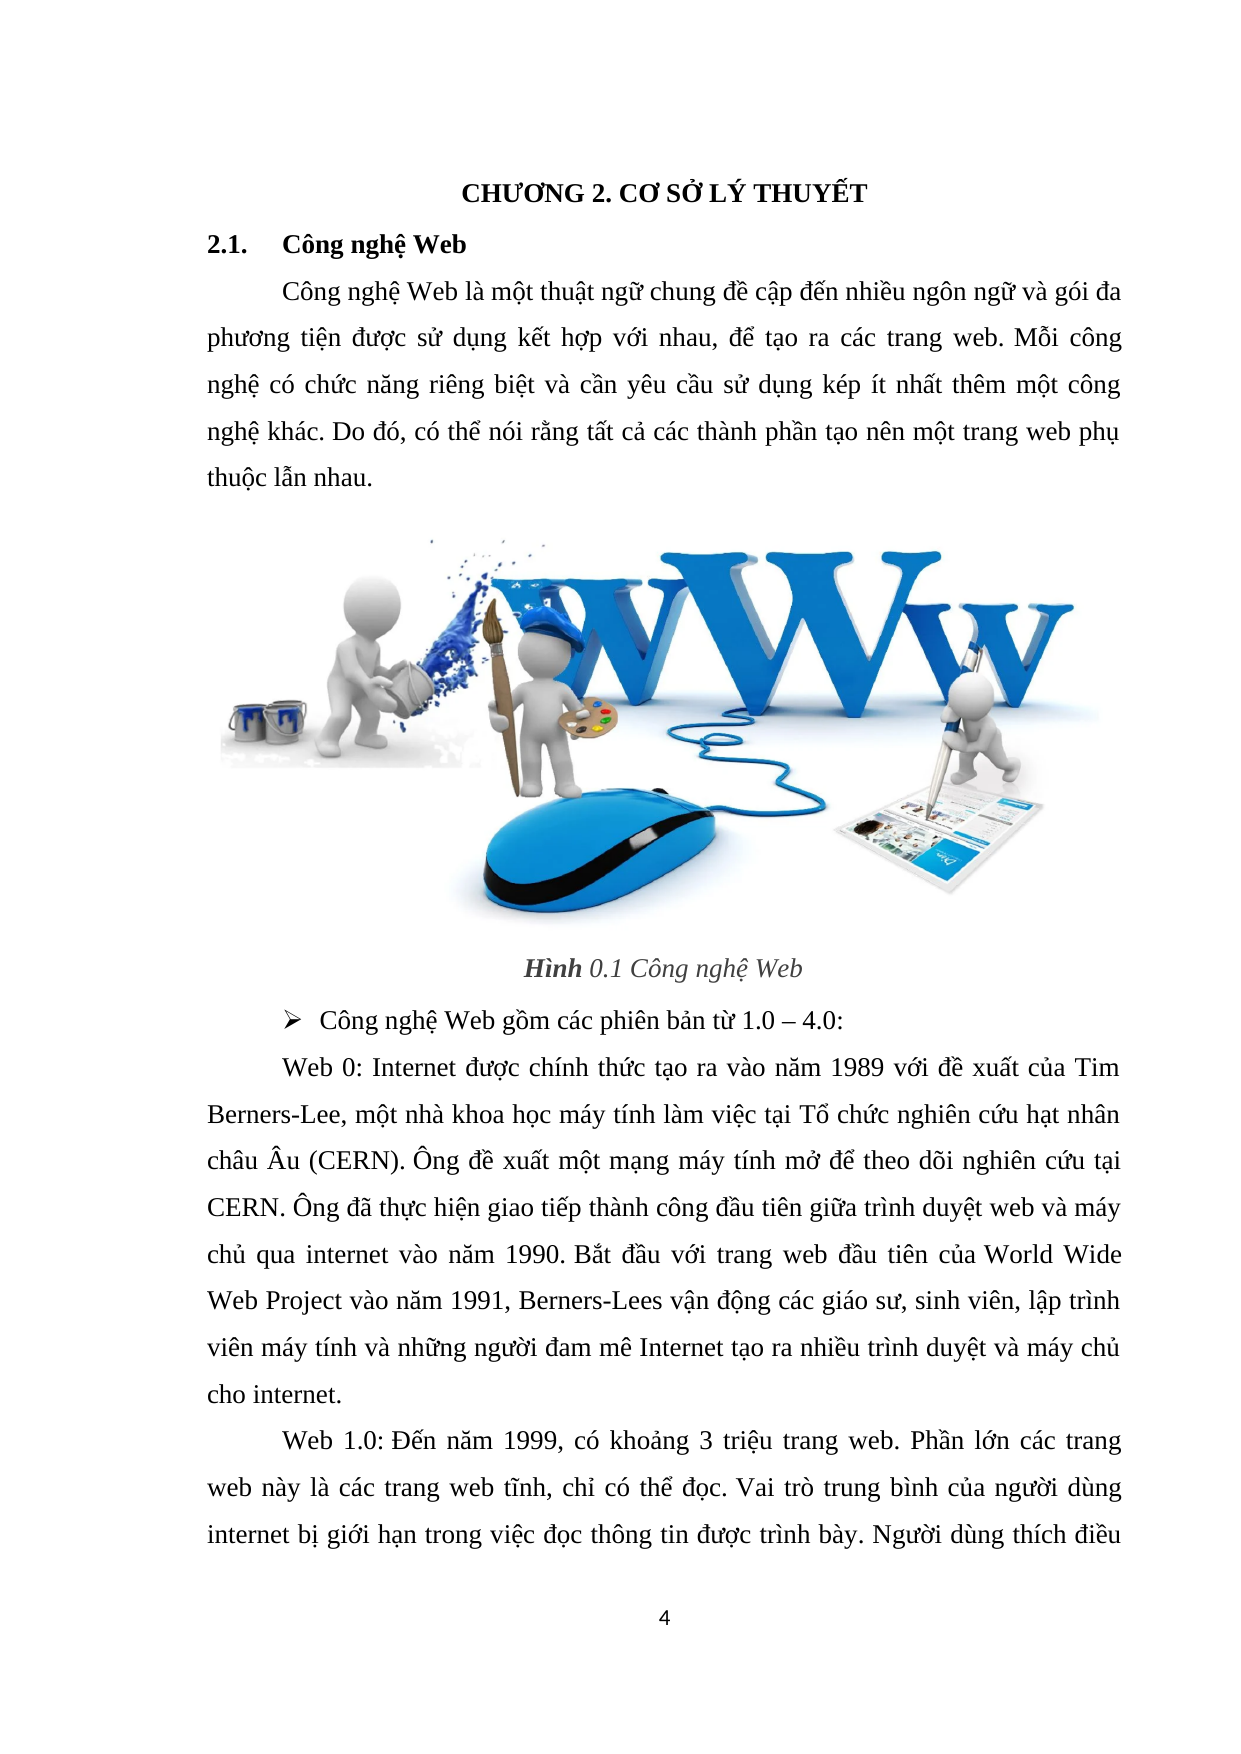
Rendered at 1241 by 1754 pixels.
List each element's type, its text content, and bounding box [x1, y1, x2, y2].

subtitle Công nghệ Web [207, 228, 1122, 259]
text Hình 0.1 Công nghệ Web [207, 952, 1122, 983]
text Web 0: Internet được chính thức tạo ra vào năm 1989 với đề xuất của Tim Berners-Lee, một nhà khoa học máy tính làm việc tại Tổ chức nghiên cứu hạt nhân châu Âu (CERN). Ông đề xuất một mạng máy tính mở để theo dõi nghiên cứu tại CERN. Ông đã thực hiện giao tiếp thành công đầu tiên giữa trình duyệt web và máy chủ qua internet vào năm 1990. Bắt đầu với trang web đầu tiên của World Wide Web Project vào năm 1991, Berners-Lees vận động các giáo sư, sinh viên, lập trình viên máy tính và những người đam mê Internet tạo ra nhiều trình duyệt và máy chủ cho internet. [207, 1051, 1122, 1409]
text Công nghệ Web là một thuật ngữ chung đề cập đến nhiều ngôn ngữ và gói đa phương tiện được sử dụng kết hợp với nhau, để tạo ra các trang web. Mỗi công nghệ có chức năng riêng biệt và cần yêu cầu sử dụng kép ít nhất thêm một công nghệ khác. Do đó, có thể nói rằng tất cả các thành phần tạo nên một trang web phụ thuộc lẫn nhau. [207, 275, 1122, 492]
list Công nghệ Web gồm các phiên bản từ 1.0 – 4.0: [282, 1004, 1122, 1035]
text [207, 1424, 1122, 1549]
subtitle CHƯƠNG 2. CƠ SỞ LÝ THUYẾT [207, 177, 1122, 208]
picture [206, 508, 1123, 939]
